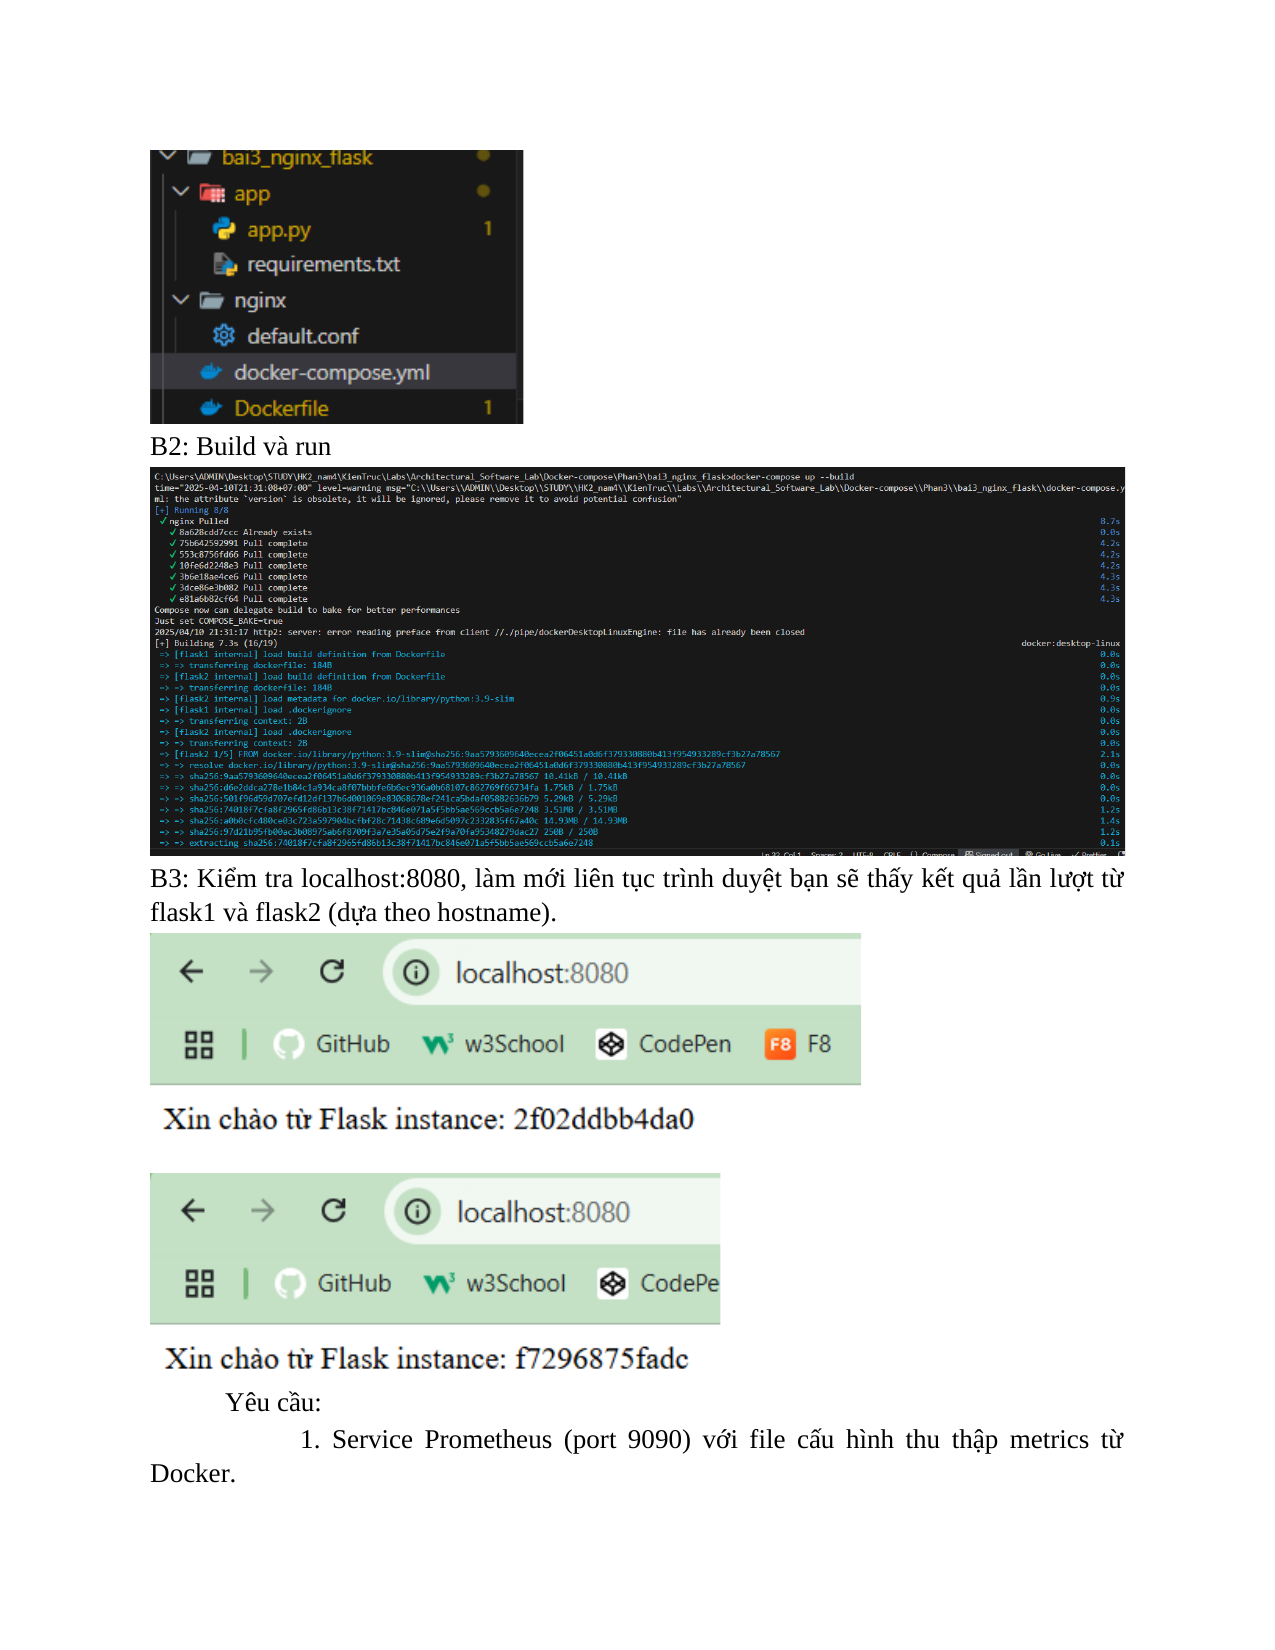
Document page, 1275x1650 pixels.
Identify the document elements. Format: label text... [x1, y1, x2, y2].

picture [150, 933, 862, 1167]
picture [150, 467, 1125, 856]
picture [150, 1173, 721, 1380]
text B3: Kiểm tra localhost:8080, làm mới liên tục trình duyệt bạn sẽ thấy kết quả lần lượt từ flask1 và flask2 (dựa theo hostname). [150, 862, 1125, 927]
text Yêu cầu: [150, 1386, 1125, 1417]
picture [150, 150, 524, 424]
text B2: Build và run [150, 430, 1125, 461]
text 1. Service Prometheus (port 9090) với file cấu hình thu thập metrics từ Docker. [150, 1423, 1125, 1488]
